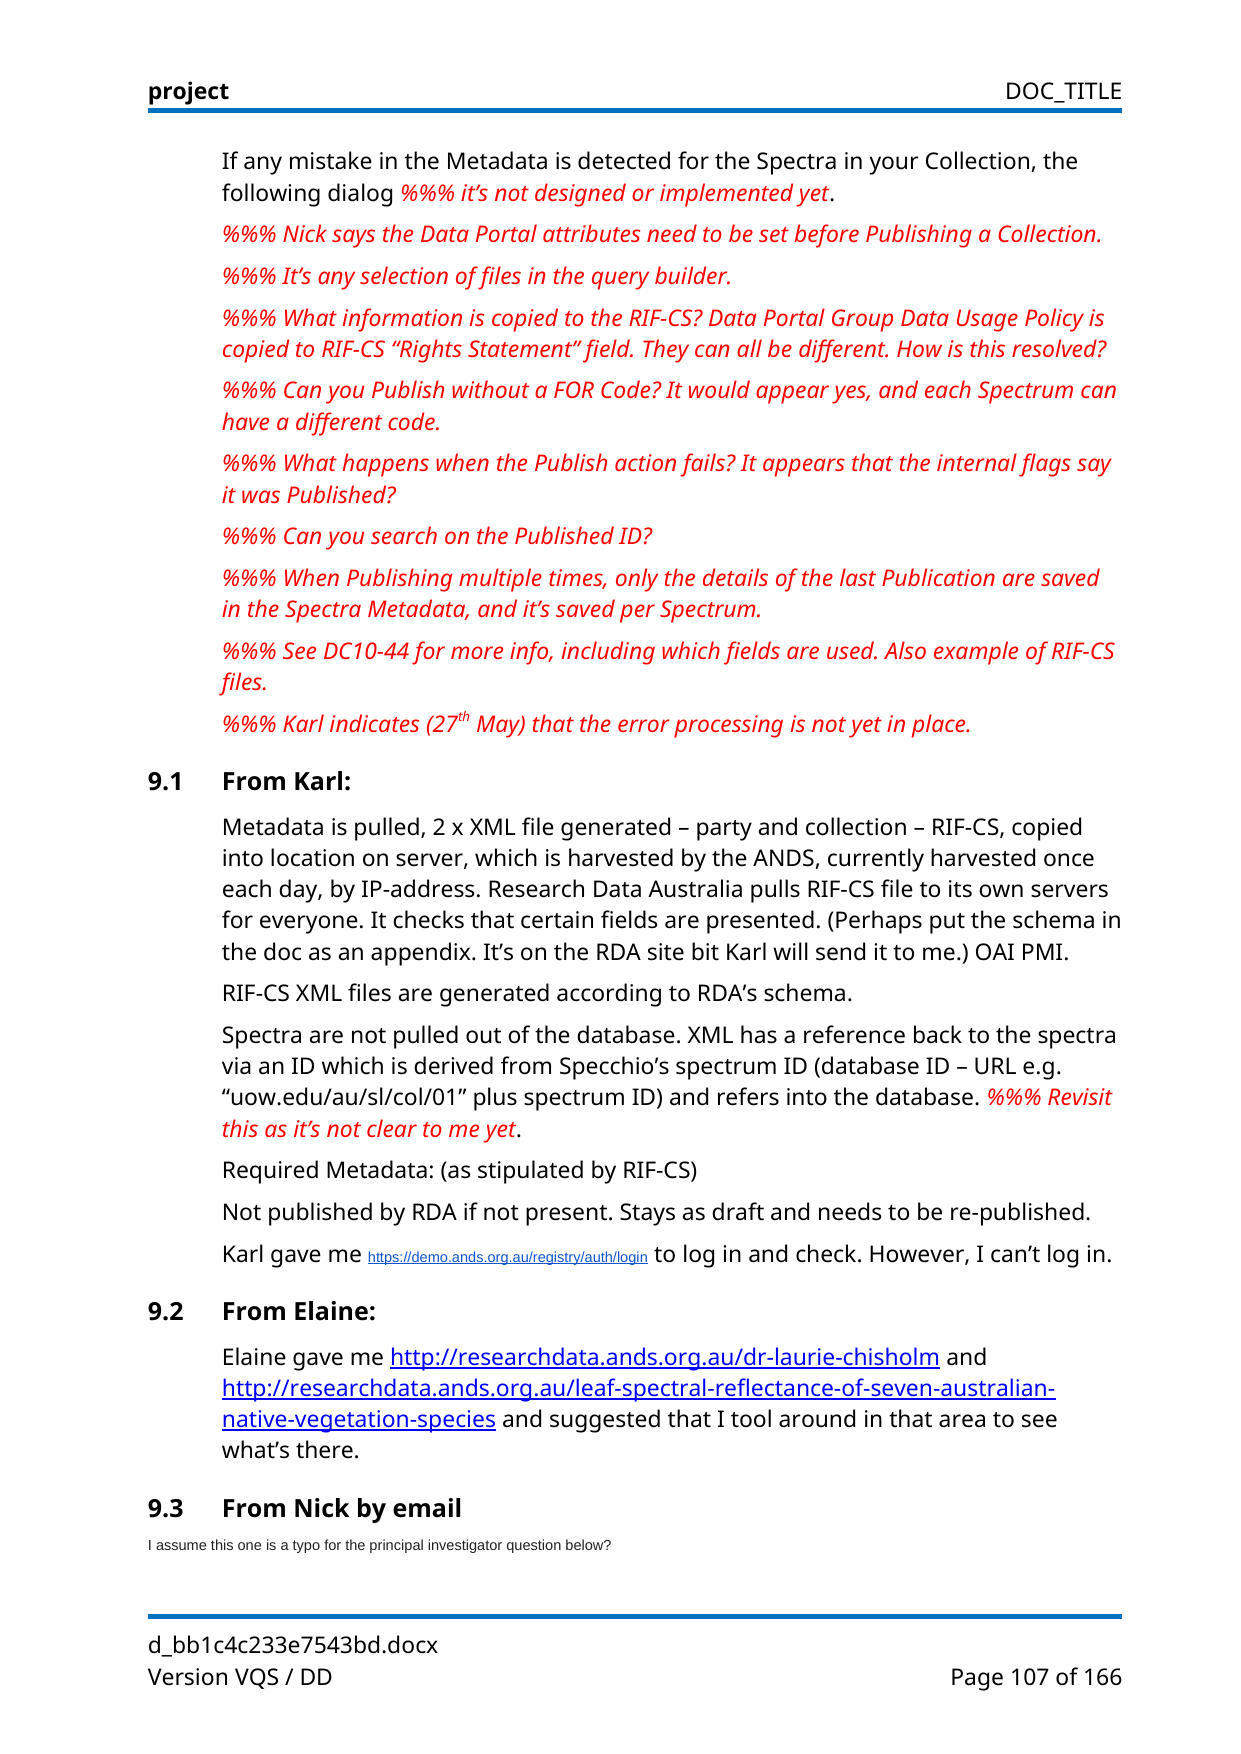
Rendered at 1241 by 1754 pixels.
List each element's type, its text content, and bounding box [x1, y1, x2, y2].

text %%% What happens when the Publish action fails? It appears that the internal flags say it was Published? [222, 447, 1122, 510]
text RIF-CS XML files are generated according to RDA’s schema. [222, 977, 1122, 1008]
text %%% Nick says the Data Portal attributes need to be set before Publishing a Collection. [222, 218, 1122, 249]
text %%% What information is copied to the RIF-CS? Data Portal Group Data Usage Policy is copied to RIF-CS “Rights Statement” field. They can all be different. How is this resolved? [222, 301, 1122, 364]
text Spectra are not pulled out of the database. XML has a reference back to the spectra via an ID which is derived from Specchio’s spectrum ID (database ID – URL e.g. “uow.edu/au/sl/col/01” plus spectrum ID) and refers into the database. %%% Revisit this as it’s not clear to me yet. [222, 1019, 1122, 1144]
text %%% It’s any selection of files in the query builder. [222, 260, 1122, 291]
text %%% Karl indicates (27th May) that the error processing is not yet in place. [222, 708, 1122, 739]
text %%% Can you search on the Published ID? [222, 520, 1122, 551]
text %%% Can you Publish without a FOR Code? It would appear yes, and each Spectrum can have a different code. [222, 374, 1122, 437]
text Elaine gave me http://researchdata.ands.org.au/dr-laurie-chisholm and http://researchdata.ands.org.au/leaf-spectral-reflectance-of-seven-australian-native-vegetation-species and suggested that I tool around in that area to see what’s there. [222, 1340, 1122, 1465]
subtitle From Karl: [148, 764, 1122, 798]
text Not published by RDA if not present. Stays as draft and needs to be re-published. [222, 1196, 1122, 1227]
subtitle From Nick by email [148, 1490, 1122, 1524]
text If any mistake in the Metadata is detected for the Spectra in your Collection, the following dialog %%% it’s not designed or implemented yet. [222, 145, 1122, 208]
text %%% When Publishing multiple times, only the details of the last Publication are saved in the Spectra Metadata, and it’s saved per Spectrum. [222, 562, 1122, 624]
text Required Metadata: (as stipulated by RIF-CS) [222, 1154, 1122, 1186]
text I assume this one is a typo for the principal investigator question below? [148, 1537, 1122, 1554]
text Karl gave me https://demo.ands.org.au/registry/auth/login to log in and check. However, I can’t log in. [222, 1238, 1122, 1269]
subtitle From Elaine: [148, 1294, 1122, 1328]
text Metadata is pulled, 2 x XML file generated – party and collection – RIF-CS, copied into location on server, which is harvested by the ANDS, currently harvested once each day, by IP-address. Research Data Australia pulls RIF-CS file to its own servers for everyone. It checks that certain fields are presented. (Perhaps put the schema in the doc as an appendix. It’s on the RDA site bit Karl will send it to me.) OAI PMI. [222, 811, 1122, 967]
text %%% See DC10-44 for more info, including which fields are used. Also example of RIF-CS files. [222, 635, 1122, 697]
